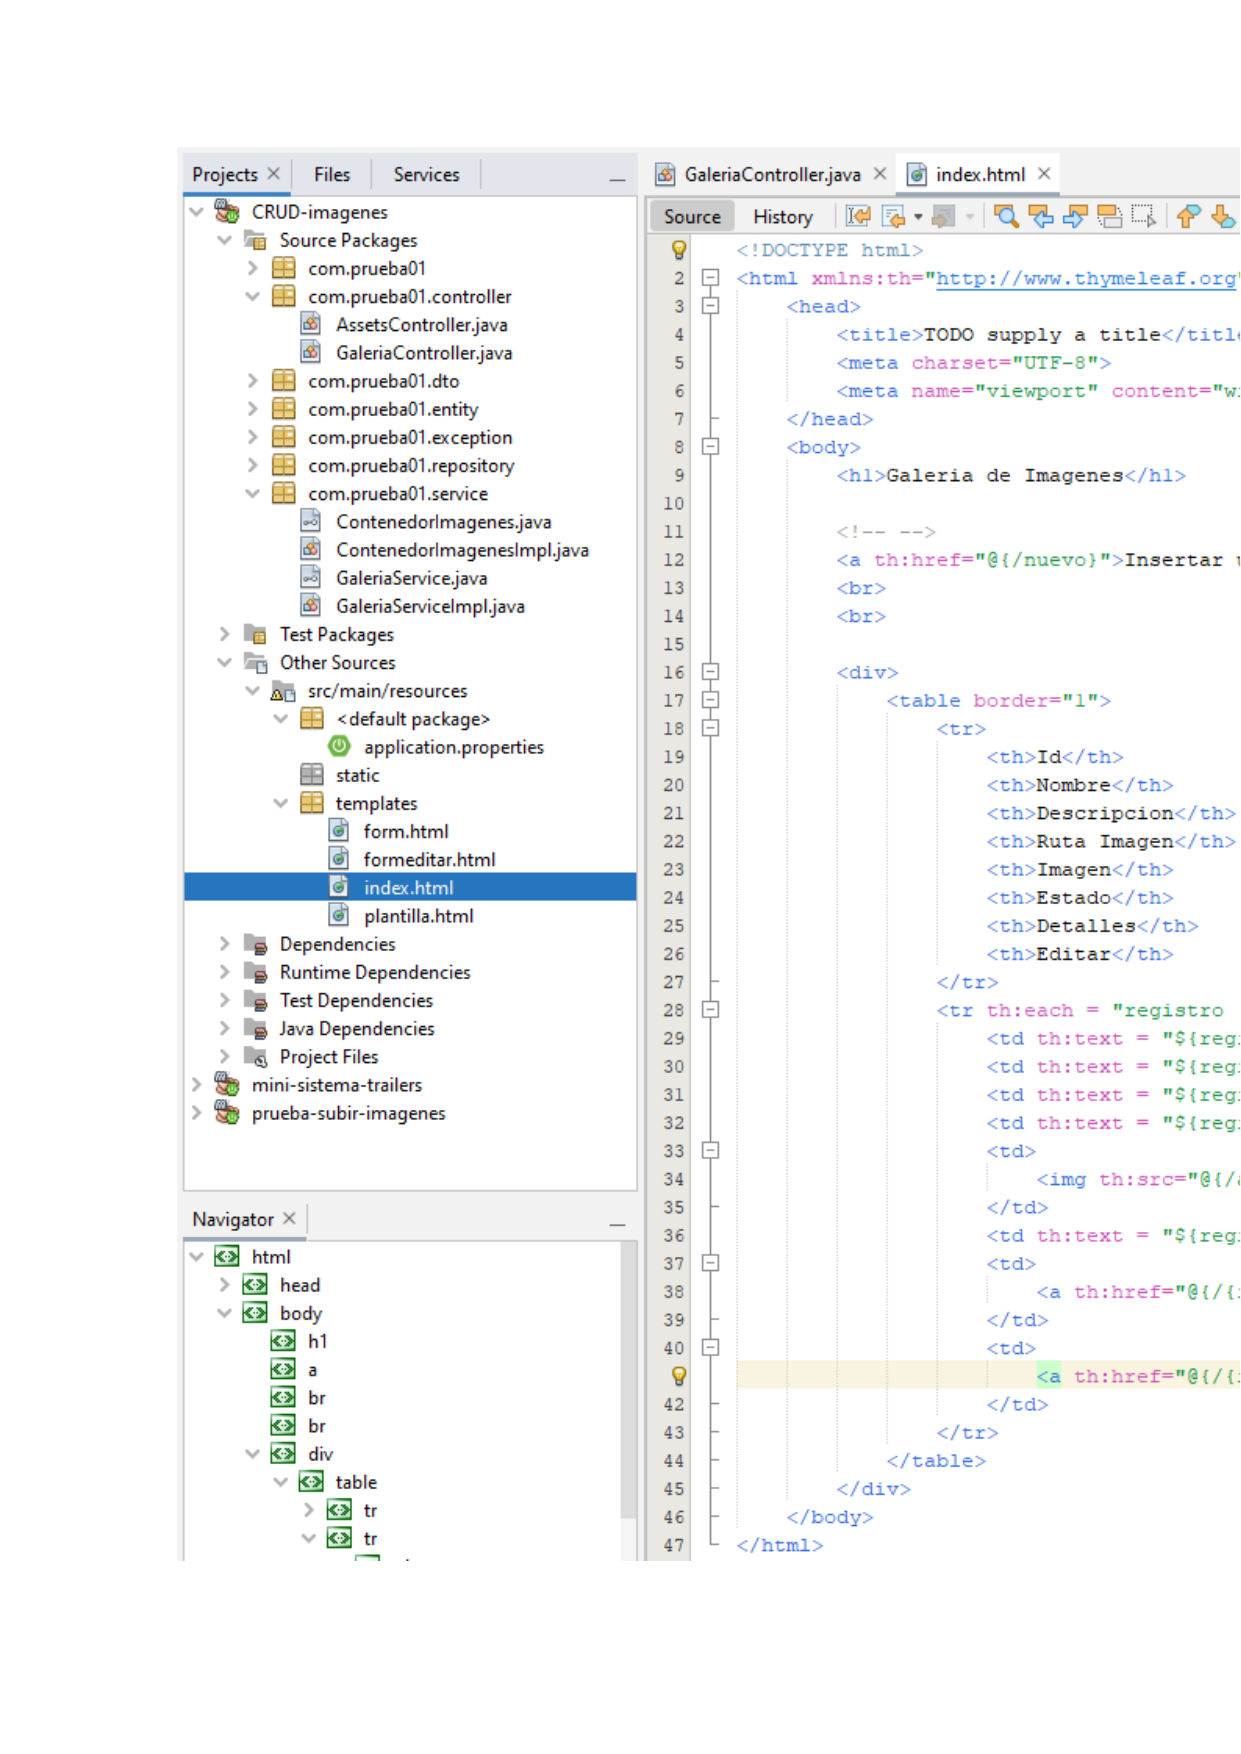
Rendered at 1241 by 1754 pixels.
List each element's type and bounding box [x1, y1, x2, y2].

picture [177, 147, 1241, 1561]
